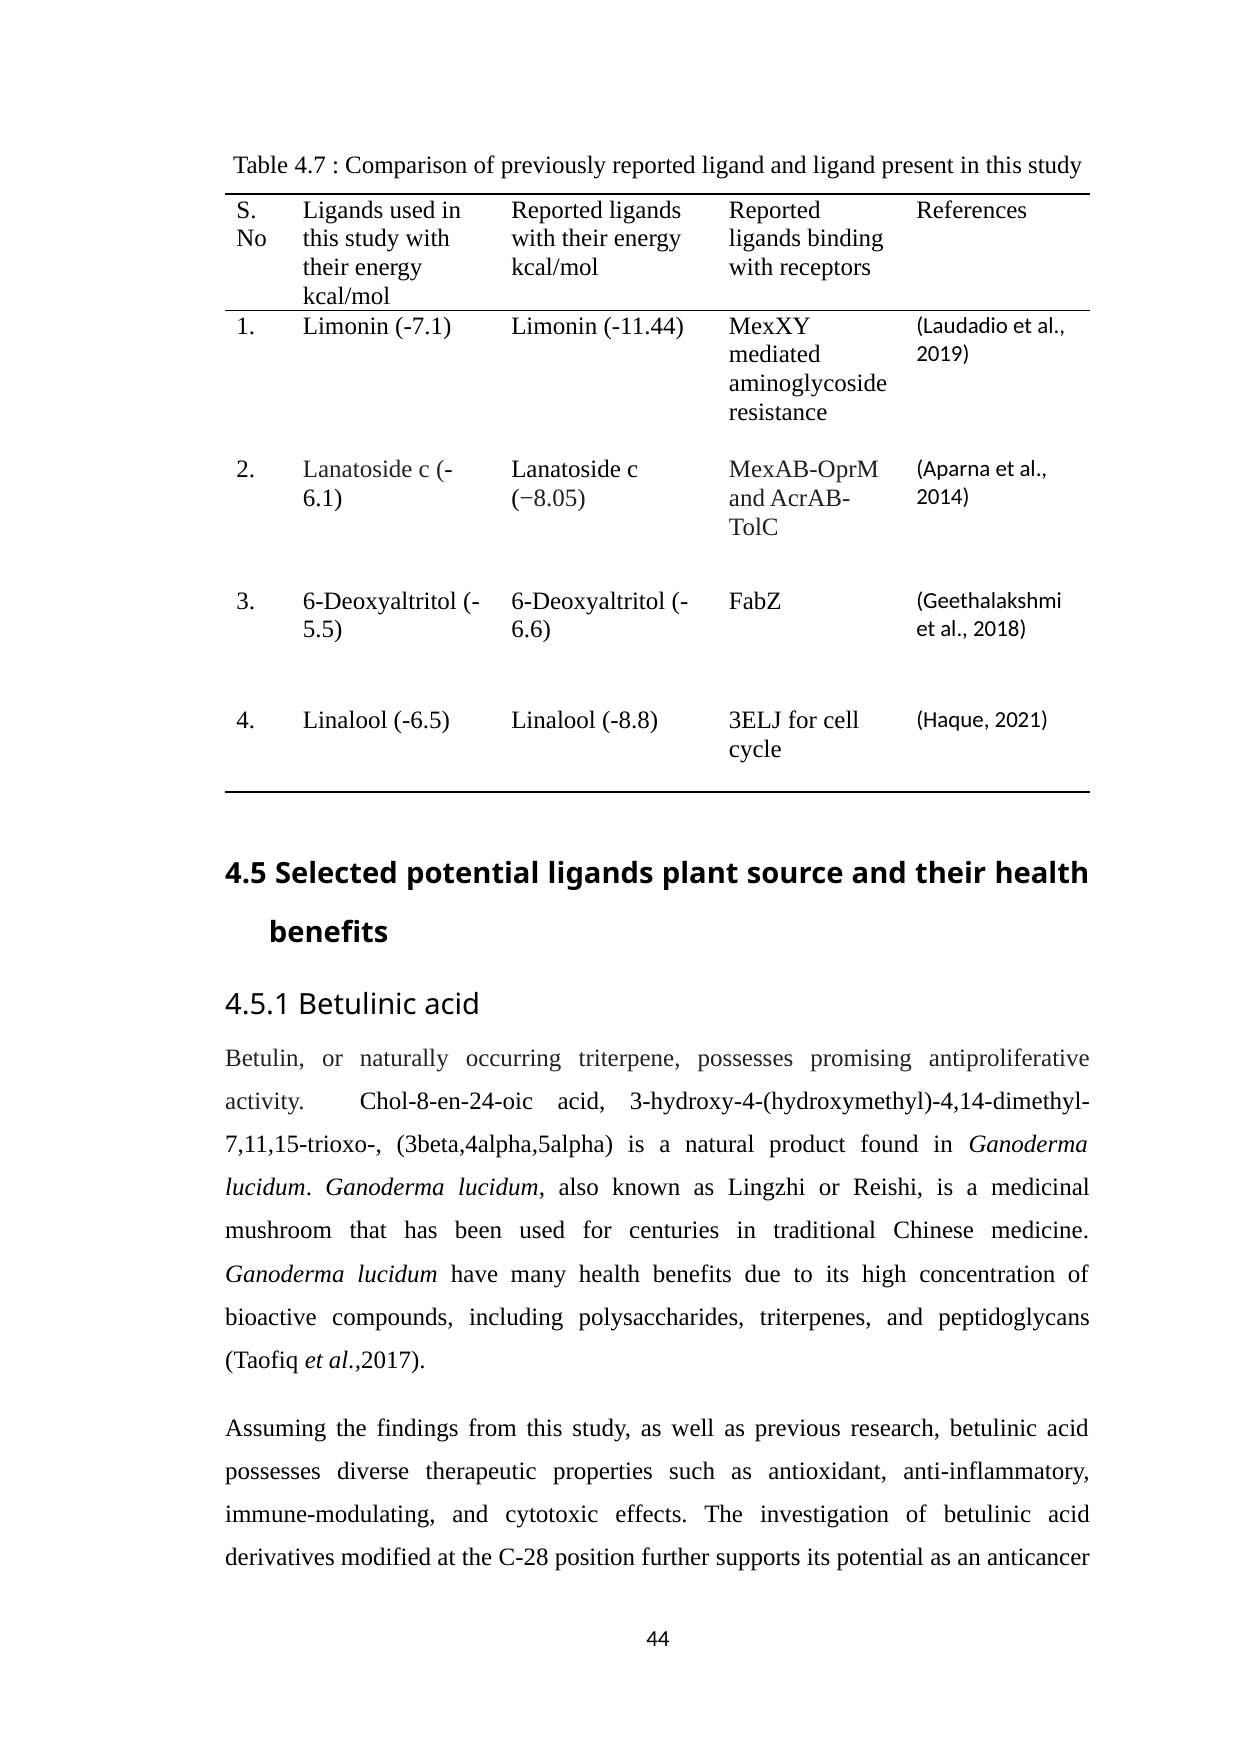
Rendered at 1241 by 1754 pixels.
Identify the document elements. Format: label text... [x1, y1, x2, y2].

table_cell 3. [225, 586, 291, 705]
table_cell Lanatoside c (-6.1) [291, 455, 500, 586]
title 4.5.1 Betulinic acid [225, 984, 1090, 1023]
table_cell FabZ [718, 586, 905, 705]
table_cell 2. [225, 455, 291, 586]
text Betulin, or naturally occurring triterpene, possesses promising antiproliferative activity. Chol-8-en-24-oic acid, 3-hydroxy-4-(hydroxymethyl)-4,14-dimethyl-7,11,15-trioxo-, (3beta,4alpha,5alpha) is a natural product found in Ganoderma lucidum. Ganoderma lucidum, also known as Lingzhi or Reishi, is a medicinal mushroom that has been used for centuries in traditional Chinese medicine. Ganoderma lucidum have many health benefits due to its high concentration of bioactive compounds, including polysaccharides, triterpenes, and peptidoglycans (Taofiq et al.,2017).Top of Form [225, 1072, 1090, 1374]
table_header Reported ligands with their energy kcal/mol [500, 195, 717, 310]
table_header Reported ligands binding with receptors [718, 195, 905, 310]
table_header References [905, 195, 1090, 310]
table_cell Linalool (-8.8) [500, 705, 717, 791]
table_cell 6-Deoxyaltritol (-6.6) [500, 586, 717, 705]
table_cell MexAB-OprM and AcrAB-TolC [718, 455, 905, 586]
table_cell Linalool (-6.5) [291, 705, 500, 791]
text Table 4.3 : Comparison of previously reported ligand and ligand present in this study [225, 150, 1090, 179]
table_cell Limonin (-7.1) [291, 311, 500, 454]
table_header Ligands used in this study with their energy kcal/mol [291, 195, 500, 310]
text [225, 1413, 1090, 1571]
table_cell Lanatoside c (−8.05) [500, 455, 717, 586]
table_cell MexXY mediated aminoglycoside resistance [718, 311, 905, 454]
table_cell 4. [225, 705, 291, 791]
table_cell Limonin (-11.44) [500, 311, 717, 454]
table_cell 3ELJ for cell cycle [718, 705, 905, 791]
table_cell 1. [225, 311, 291, 454]
title 4.5 Selected potential ligands plant source and their health benefits [225, 852, 1090, 951]
table_header S. No [225, 195, 291, 310]
table_cell 6-Deoxyaltritol (-5.5) [291, 586, 500, 705]
